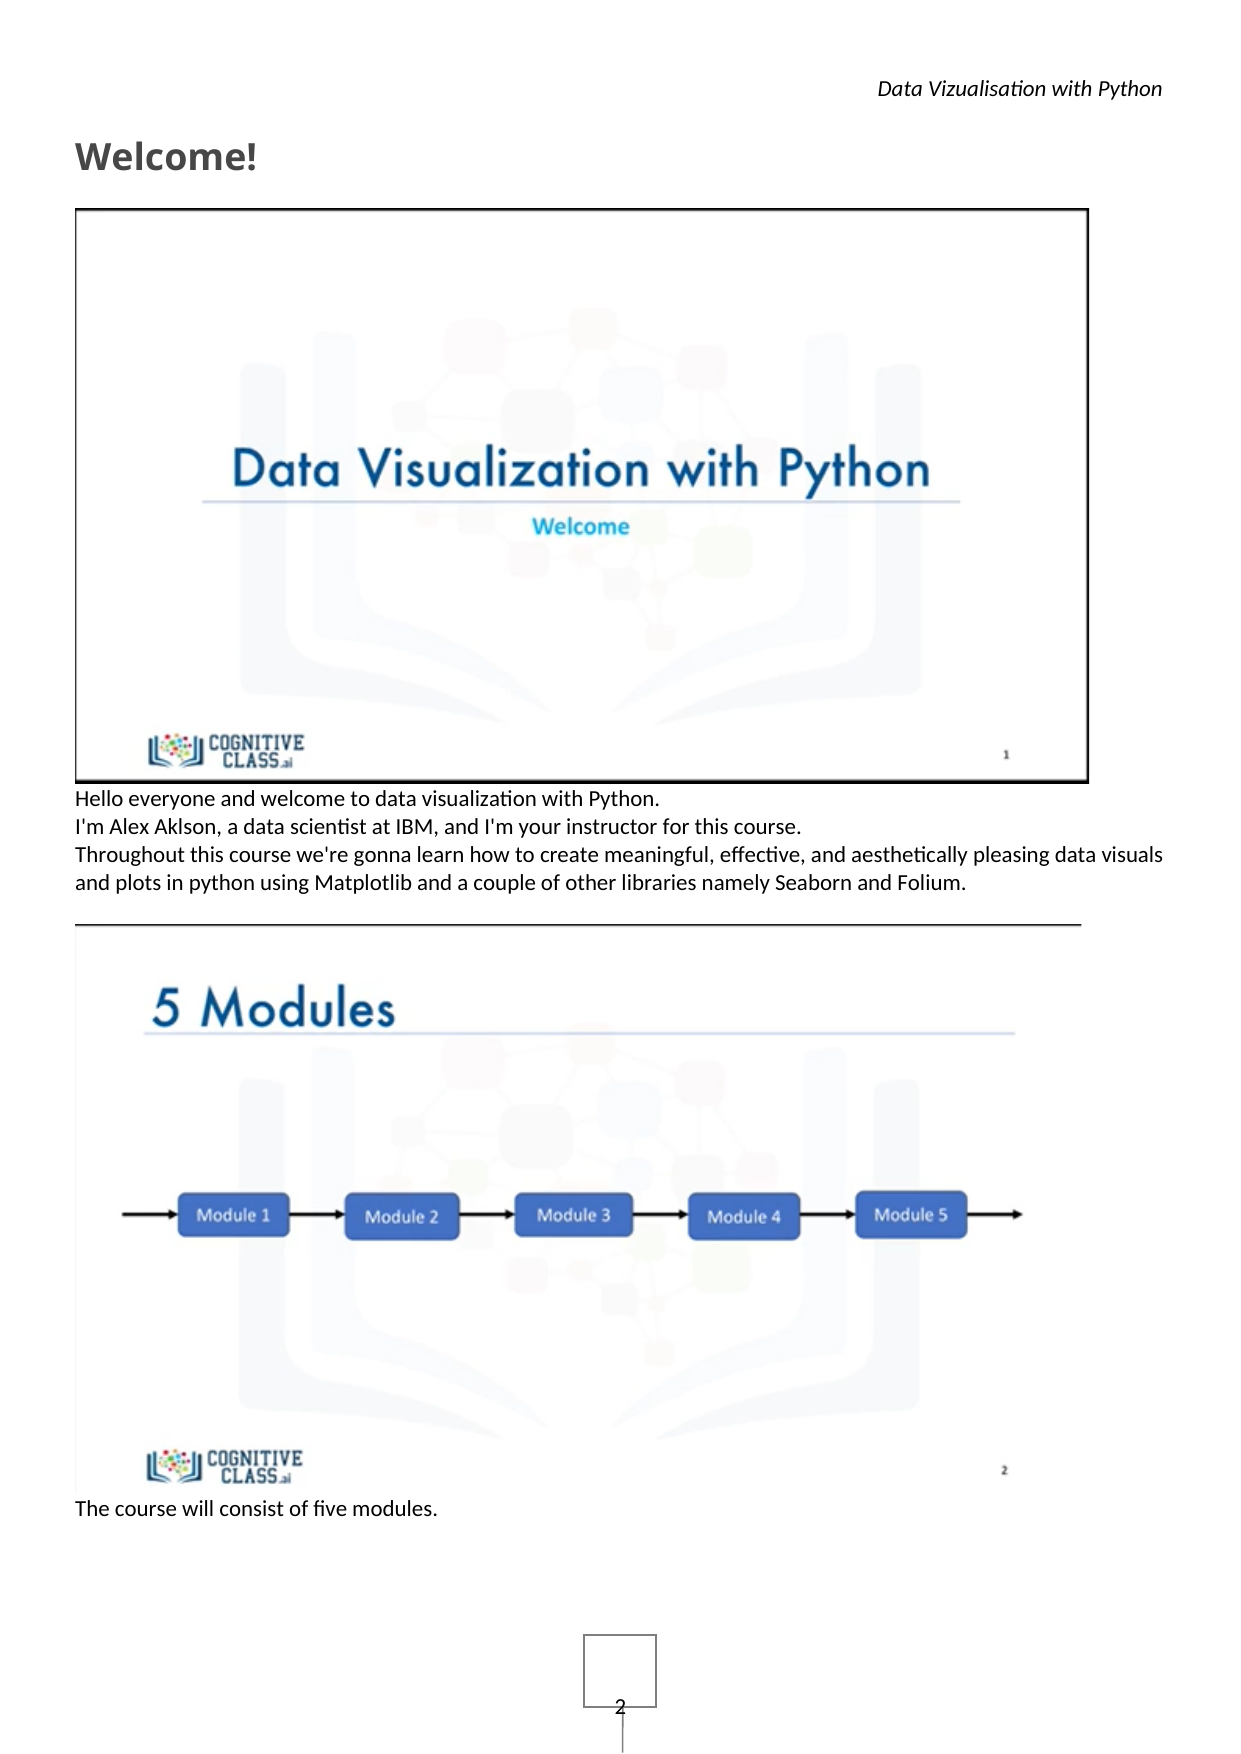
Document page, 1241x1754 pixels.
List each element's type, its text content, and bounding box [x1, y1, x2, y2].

picture [75, 924, 1082, 1495]
text I'm Alex Aklson, a data scientist at IBM, and I'm your instructor for this course. [75, 812, 1165, 840]
picture [75, 208, 1090, 784]
text The course will consist of five modules. [75, 1494, 1165, 1522]
subtitle Welcome! [75, 130, 1165, 181]
text Throughout this course we're gonna learn how to create meaningful, effective, and aesthetically pleasing data visuals and plots in python using Matplotlib and a couple of other libraries namely Seaborn and Folium. [75, 840, 1165, 896]
text Hello everyone and welcome to data visualization with Python. [75, 784, 1165, 812]
